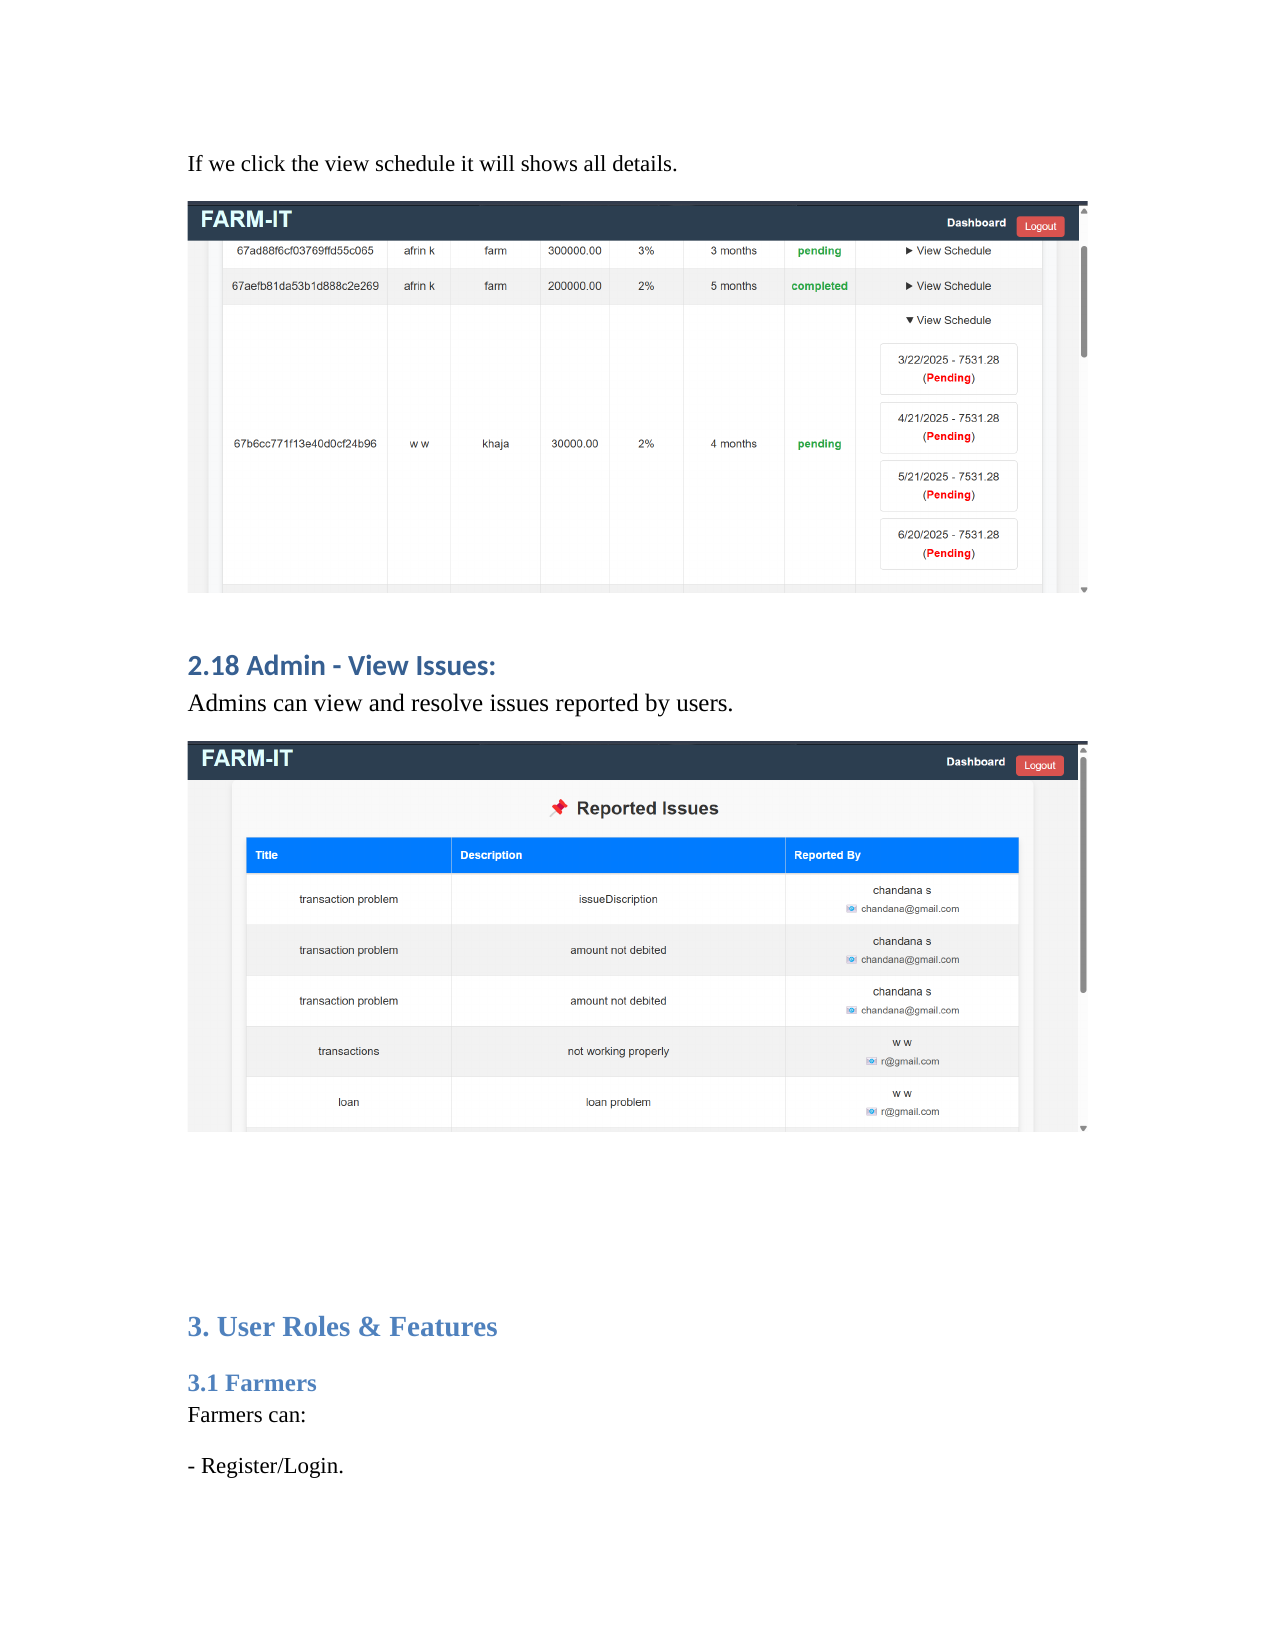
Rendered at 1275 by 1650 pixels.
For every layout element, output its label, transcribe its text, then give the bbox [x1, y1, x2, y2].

picture [187, 201, 1088, 593]
text - Register/Login. [187, 1453, 1087, 1479]
picture [187, 741, 1088, 1132]
text Farmers can: [187, 1402, 1087, 1428]
subtitle 3. User Roles & Features [187, 1309, 1087, 1343]
subtitle 2.18 Admin - View Issues: [187, 647, 1087, 682]
text Admins can view and resolve issues reported by users. [187, 688, 1087, 717]
text If we click the view schedule it will shows all details. [187, 150, 1087, 176]
subtitle 3.1 Farmers [187, 1368, 1087, 1397]
